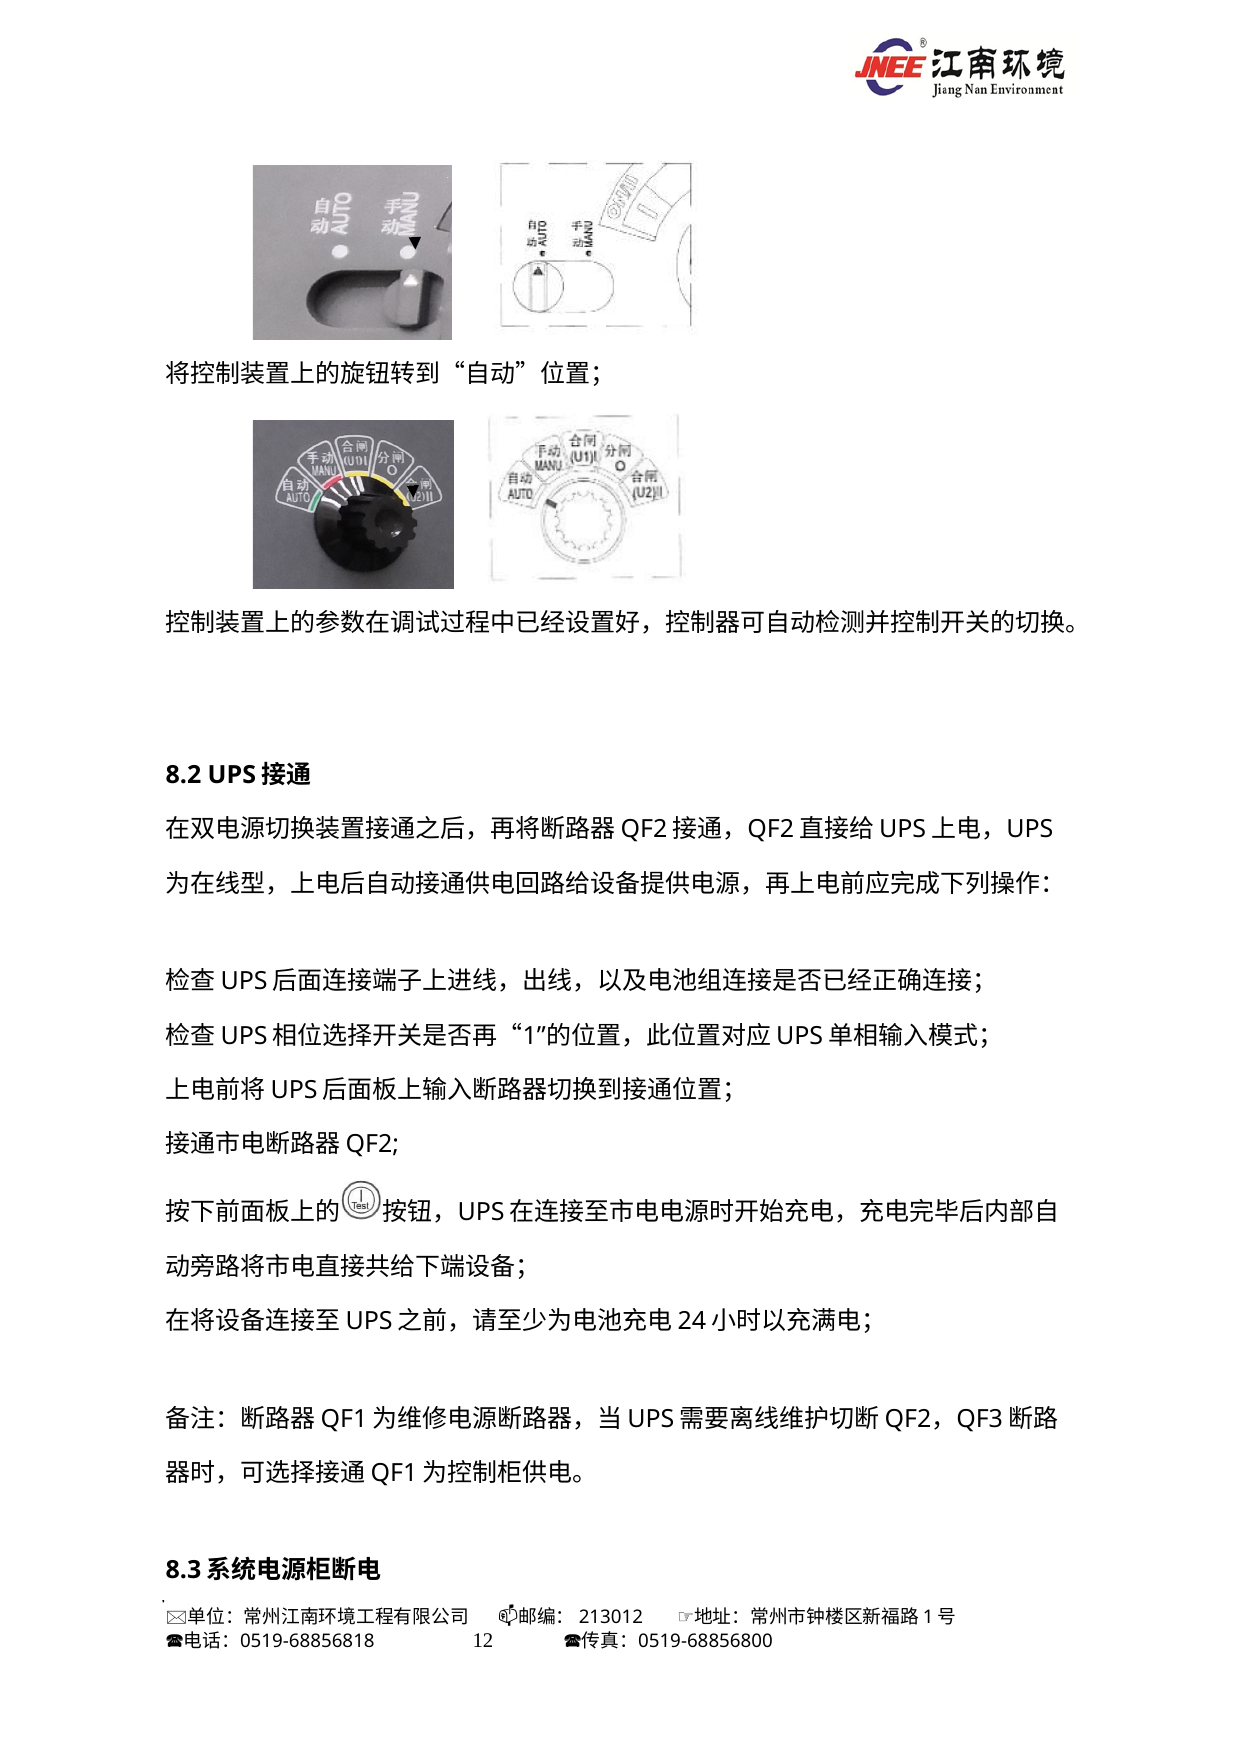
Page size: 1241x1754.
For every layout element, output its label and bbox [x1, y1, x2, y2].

picture [252, 420, 454, 589]
picture [481, 408, 687, 589]
picture [340, 1178, 383, 1221]
picture [252, 165, 452, 340]
picture [845, 32, 1080, 99]
picture [486, 153, 701, 340]
